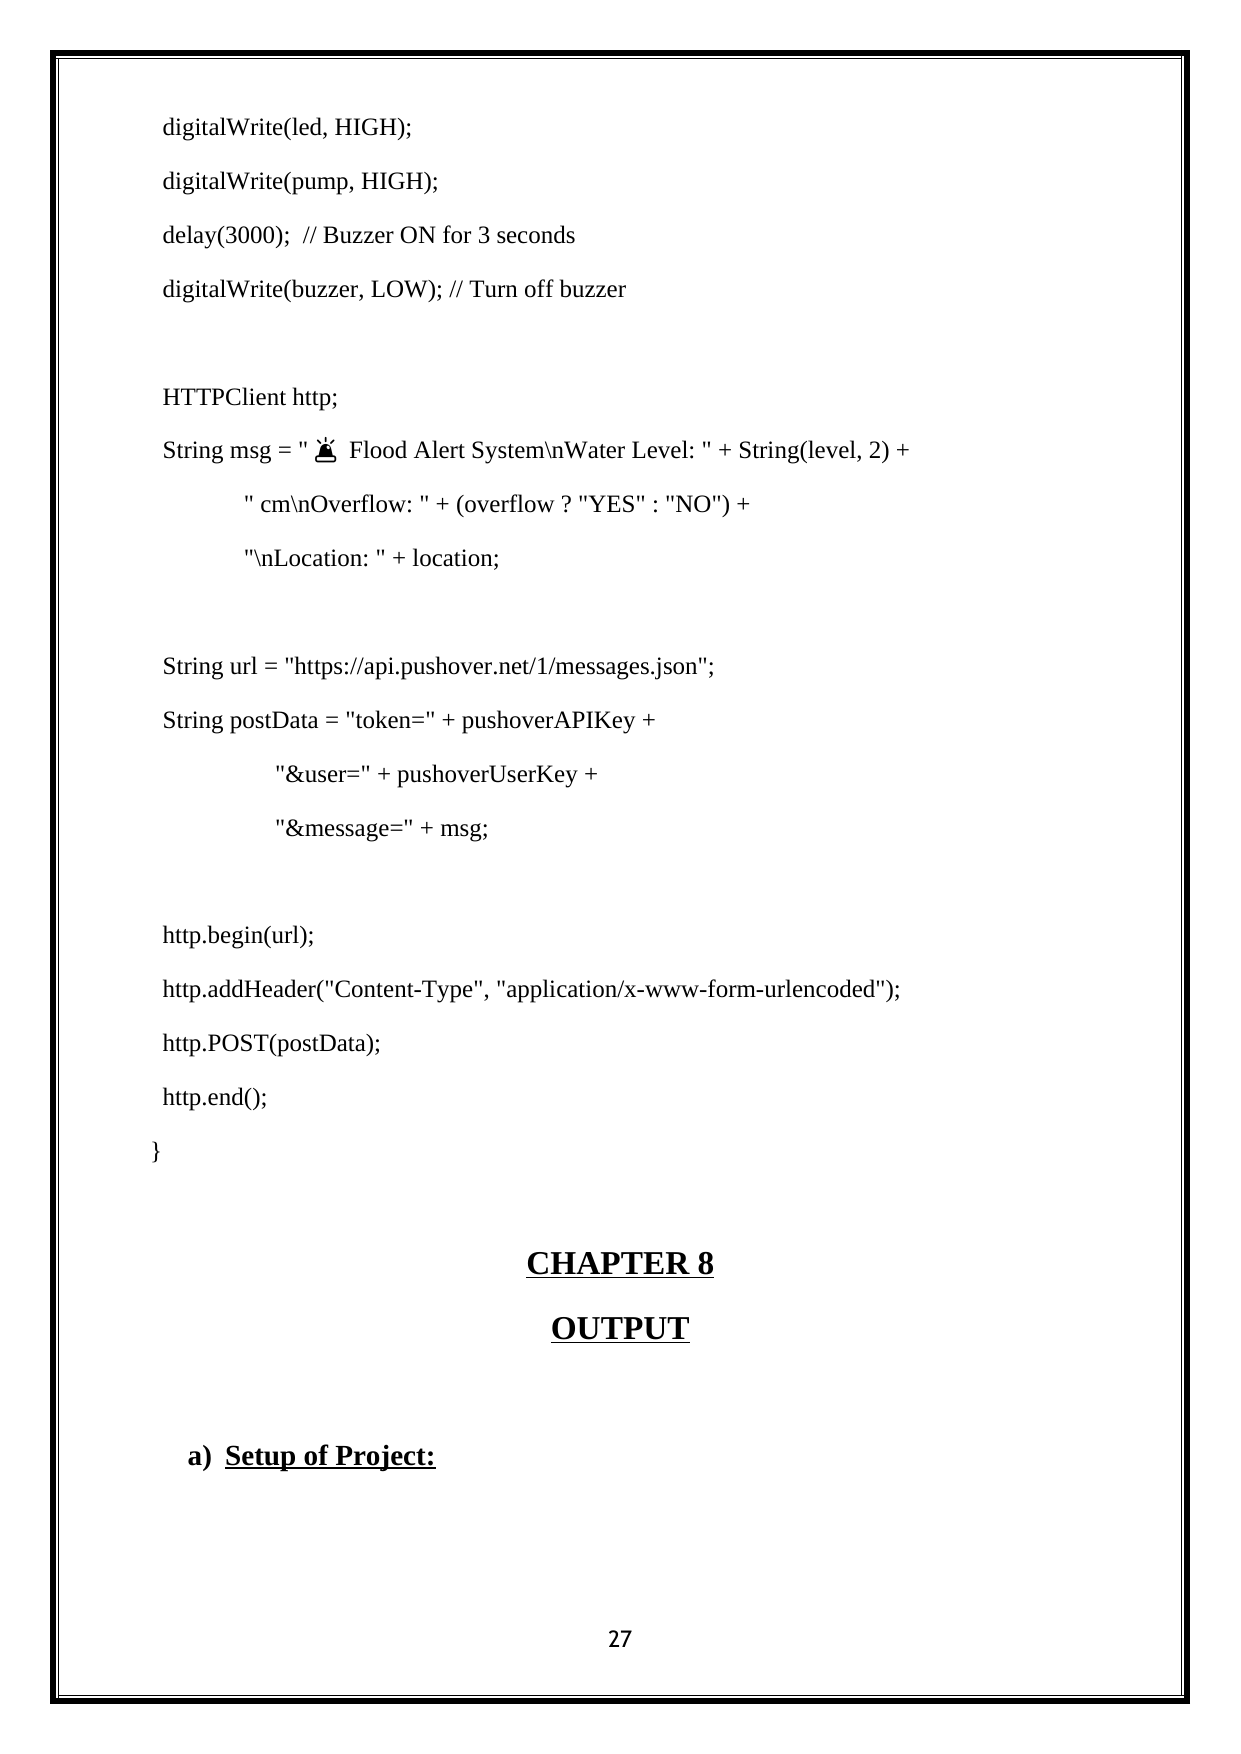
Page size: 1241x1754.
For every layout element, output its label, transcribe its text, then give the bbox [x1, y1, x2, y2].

text delay(3000); // Buzzer ON for 3 seconds [150, 220, 1090, 249]
text http.end(); [150, 1082, 1090, 1111]
text CHAPTER 8 [150, 1243, 1090, 1282]
text } [150, 1136, 1090, 1164]
text " cm\nOverflow: " + (overflow ? "YES" : "NO") + [150, 489, 1090, 518]
text digitalWrite(led, HIGH); [150, 112, 1090, 141]
text String postData = "token=" + pushoverAPIKey + [150, 705, 1090, 734]
text digitalWrite(buzzer, LOW); // Turn off buzzer [150, 274, 1090, 303]
list Setup of Project: [187, 1438, 1090, 1472]
text String msg = "🚨 Flood Alert System\nWater Level: " + String(level, 2) + [150, 436, 1090, 464]
text http.addHeader("Content-Type", "application/x-www-form-urlencoded"); [150, 974, 1090, 1003]
text OUTPUT [150, 1308, 1090, 1347]
text "\nLocation: " + location; [150, 543, 1090, 572]
text String url = "https://api.pushover.net/1/messages.json"; [150, 651, 1090, 680]
text HTTPClient http; [150, 382, 1090, 411]
text "&message=" + msg; [150, 813, 1090, 841]
text digitalWrite(pump, HIGH); [150, 166, 1090, 195]
text http.POST(postData); [150, 1028, 1090, 1057]
text "&user=" + pushoverUserKey + [150, 759, 1090, 787]
text http.begin(url); [150, 920, 1090, 949]
